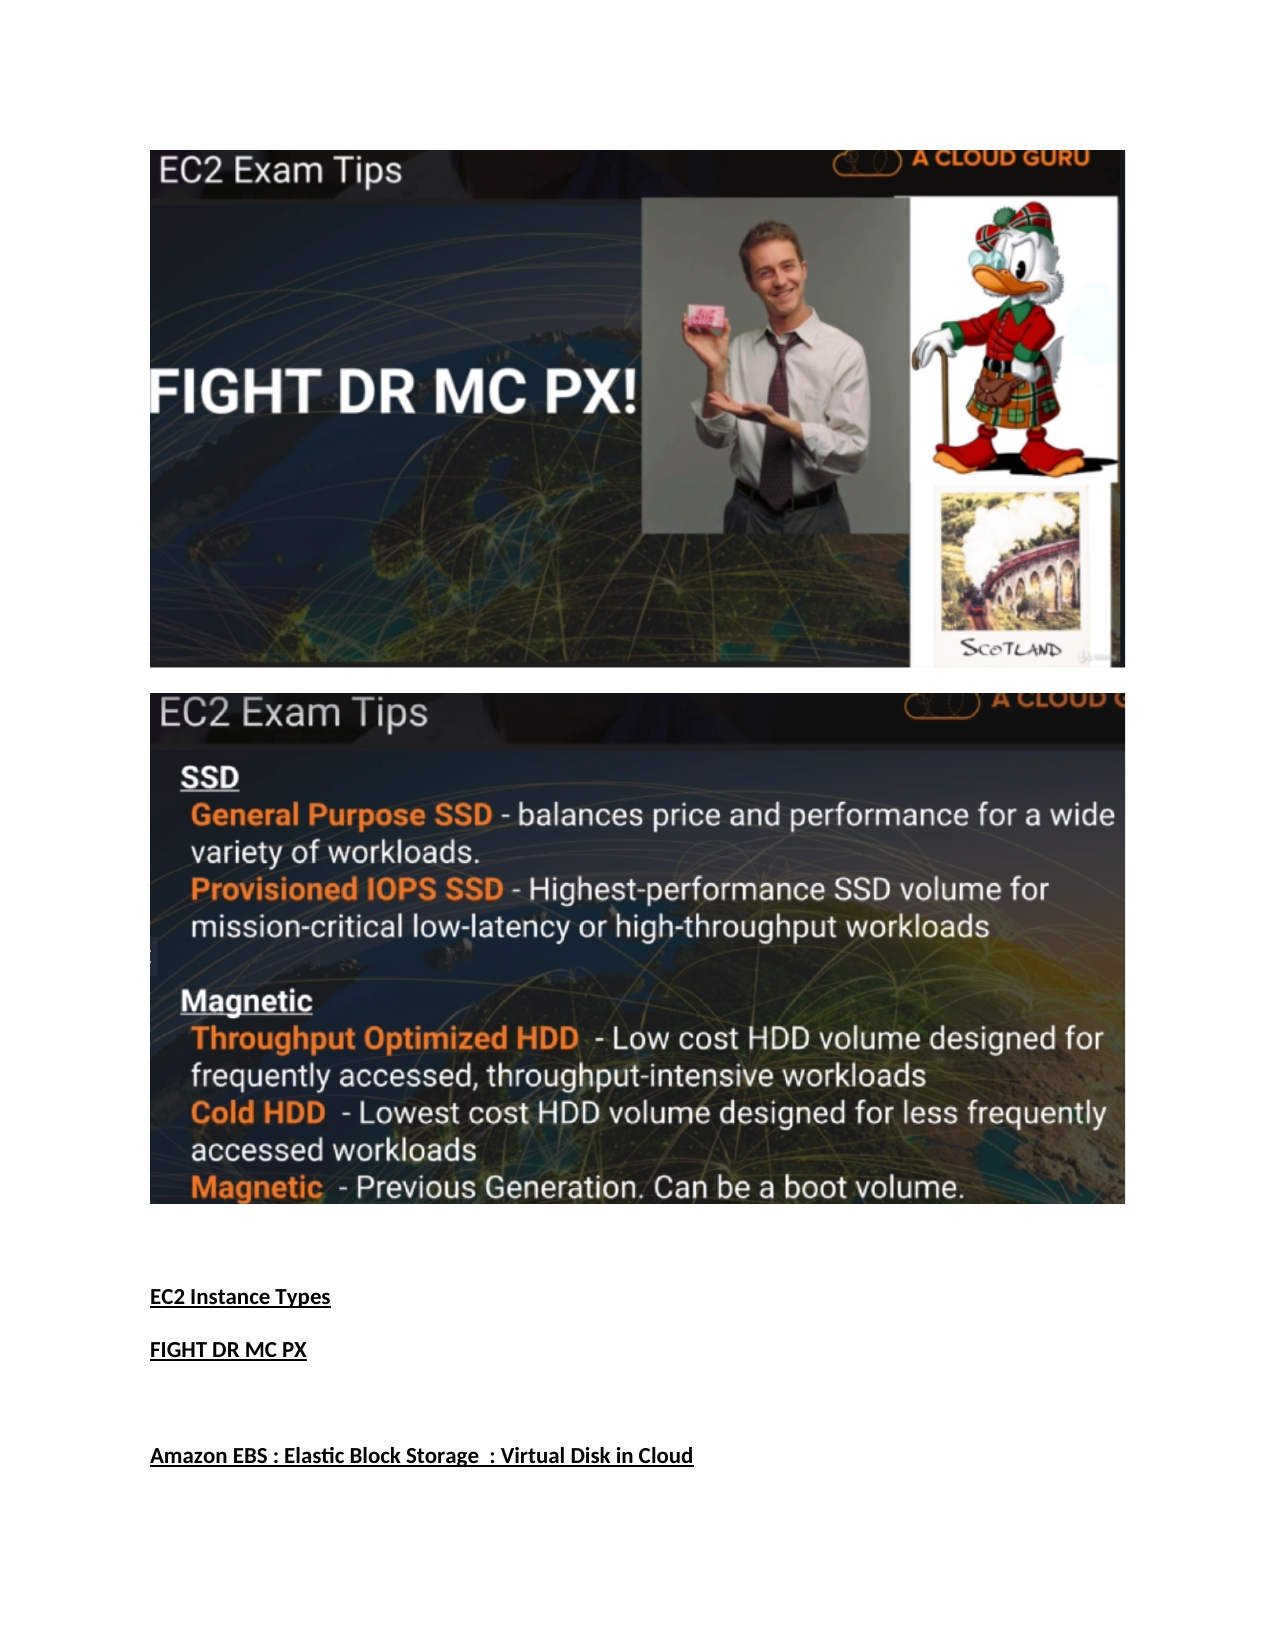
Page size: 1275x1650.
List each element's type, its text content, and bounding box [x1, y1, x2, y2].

text EC2 Instance Types [150, 1282, 1125, 1310]
picture [150, 693, 1125, 1204]
text FIGHT DR MC PX [150, 1335, 1125, 1363]
text Amazon EBS : Elastic Block Storage : Virtual Disk in Cloud [150, 1441, 1125, 1469]
picture [150, 150, 1125, 669]
